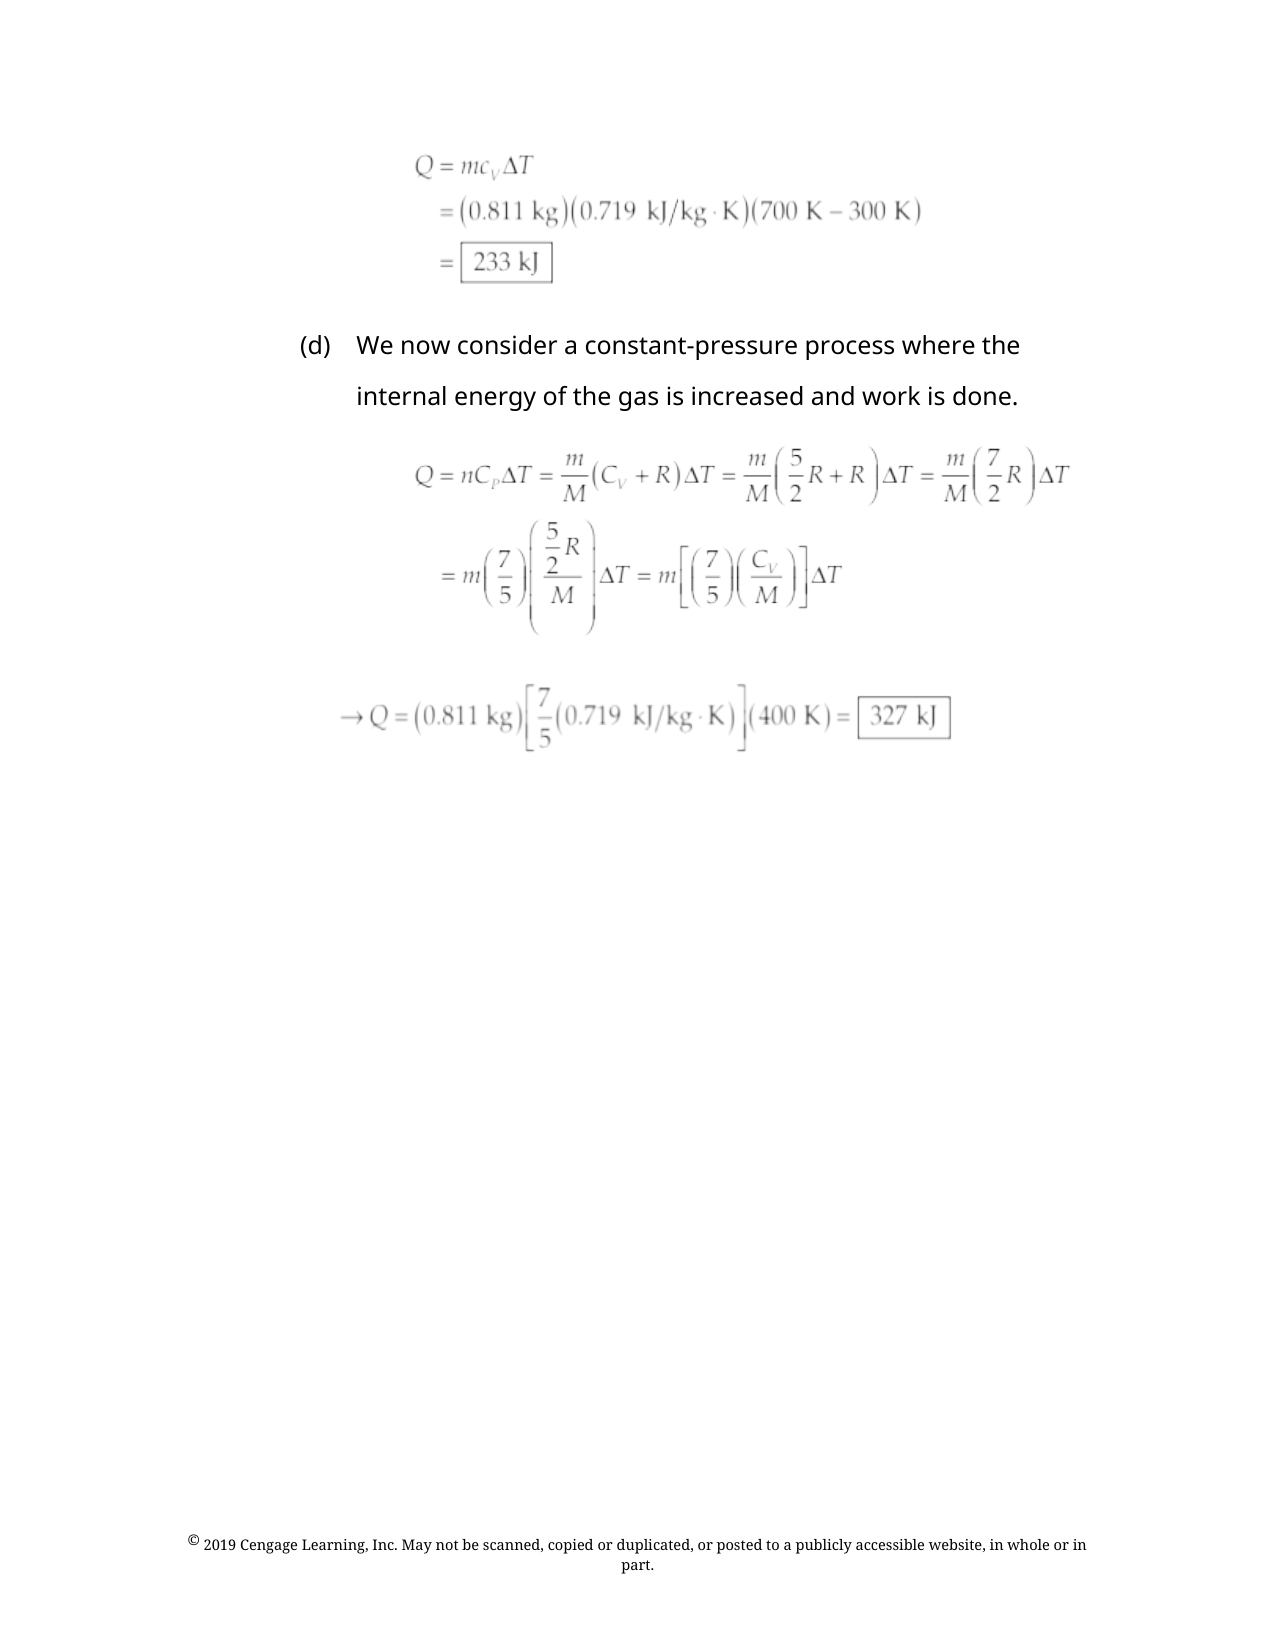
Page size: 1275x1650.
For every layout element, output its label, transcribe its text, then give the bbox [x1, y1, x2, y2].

text (d) We now consider a constant-pressure process where the internal energy of the gas is increased and work is done. [187, 327, 1087, 412]
